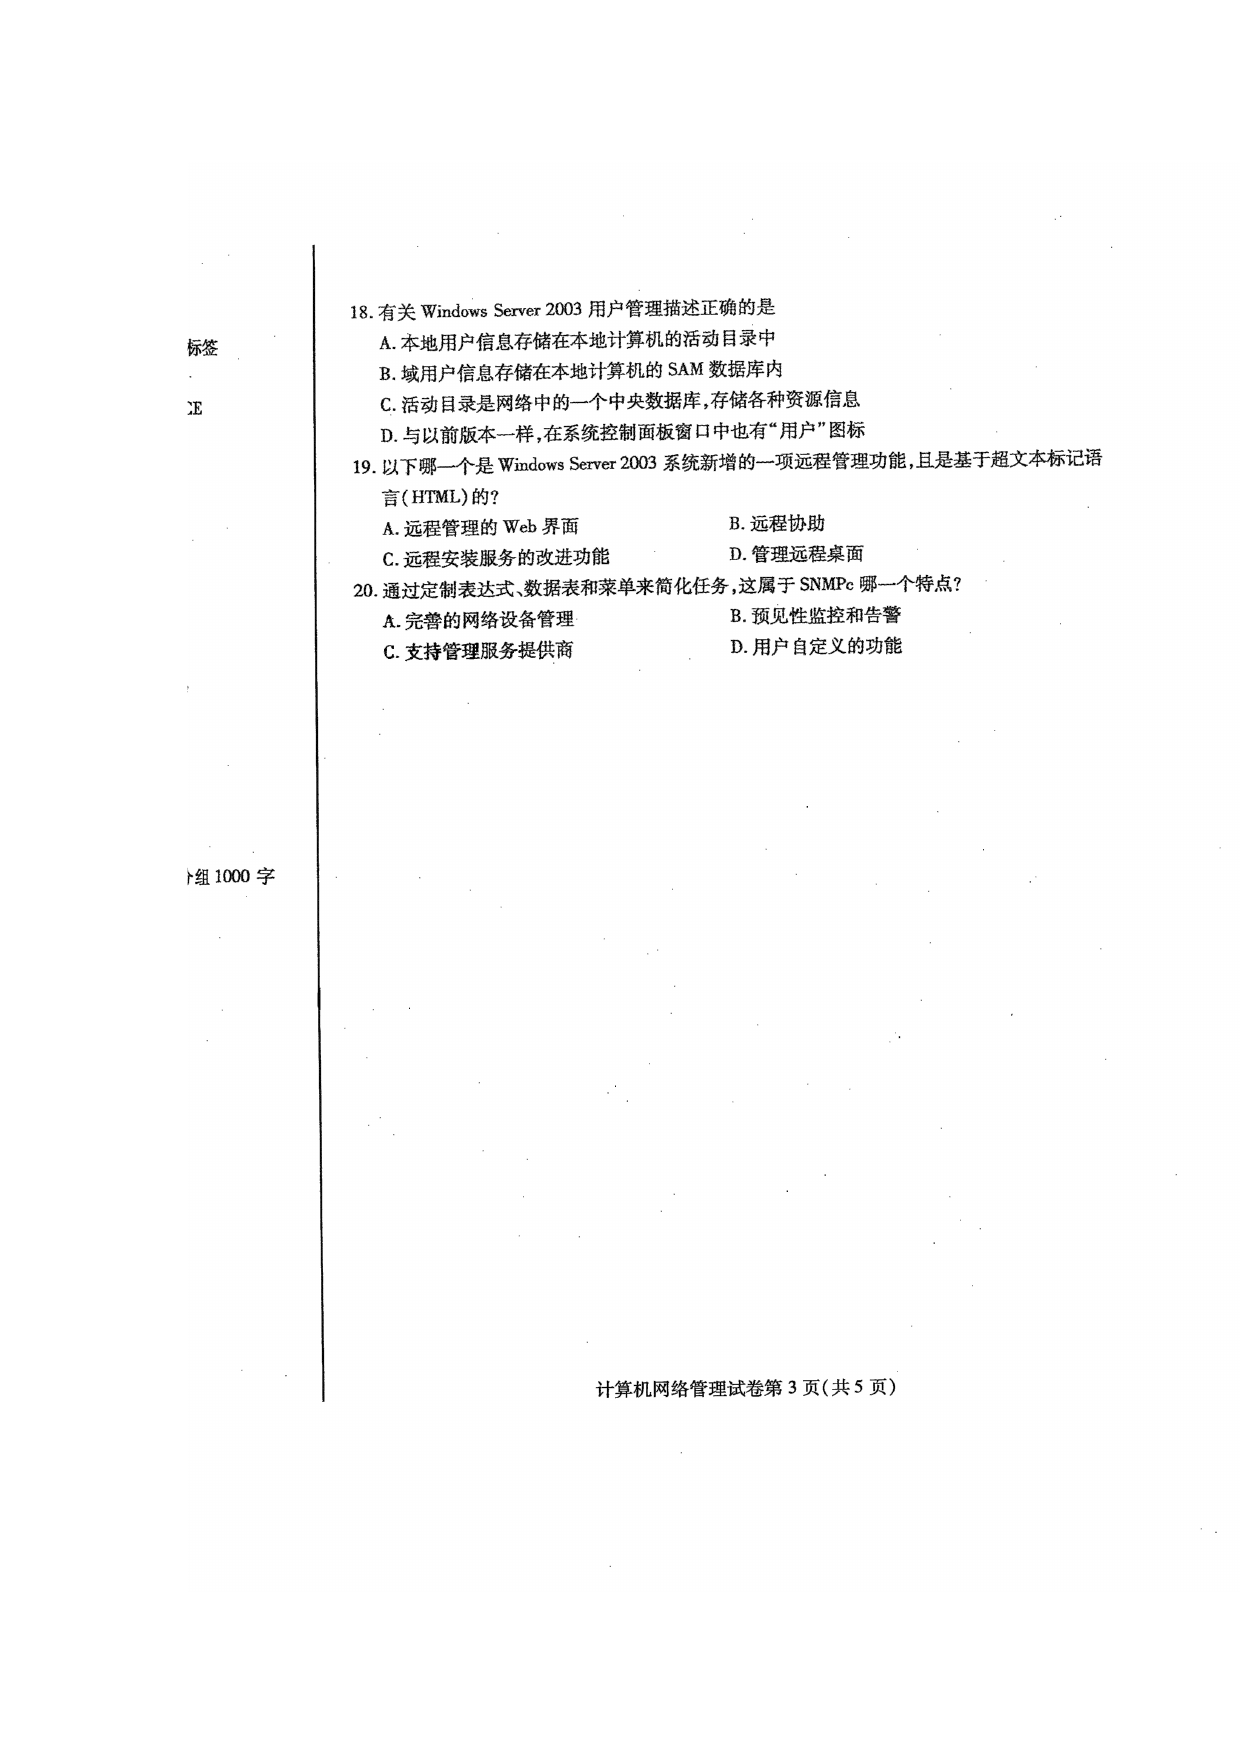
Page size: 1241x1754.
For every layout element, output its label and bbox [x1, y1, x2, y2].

picture [187, 162, 1241, 1592]
